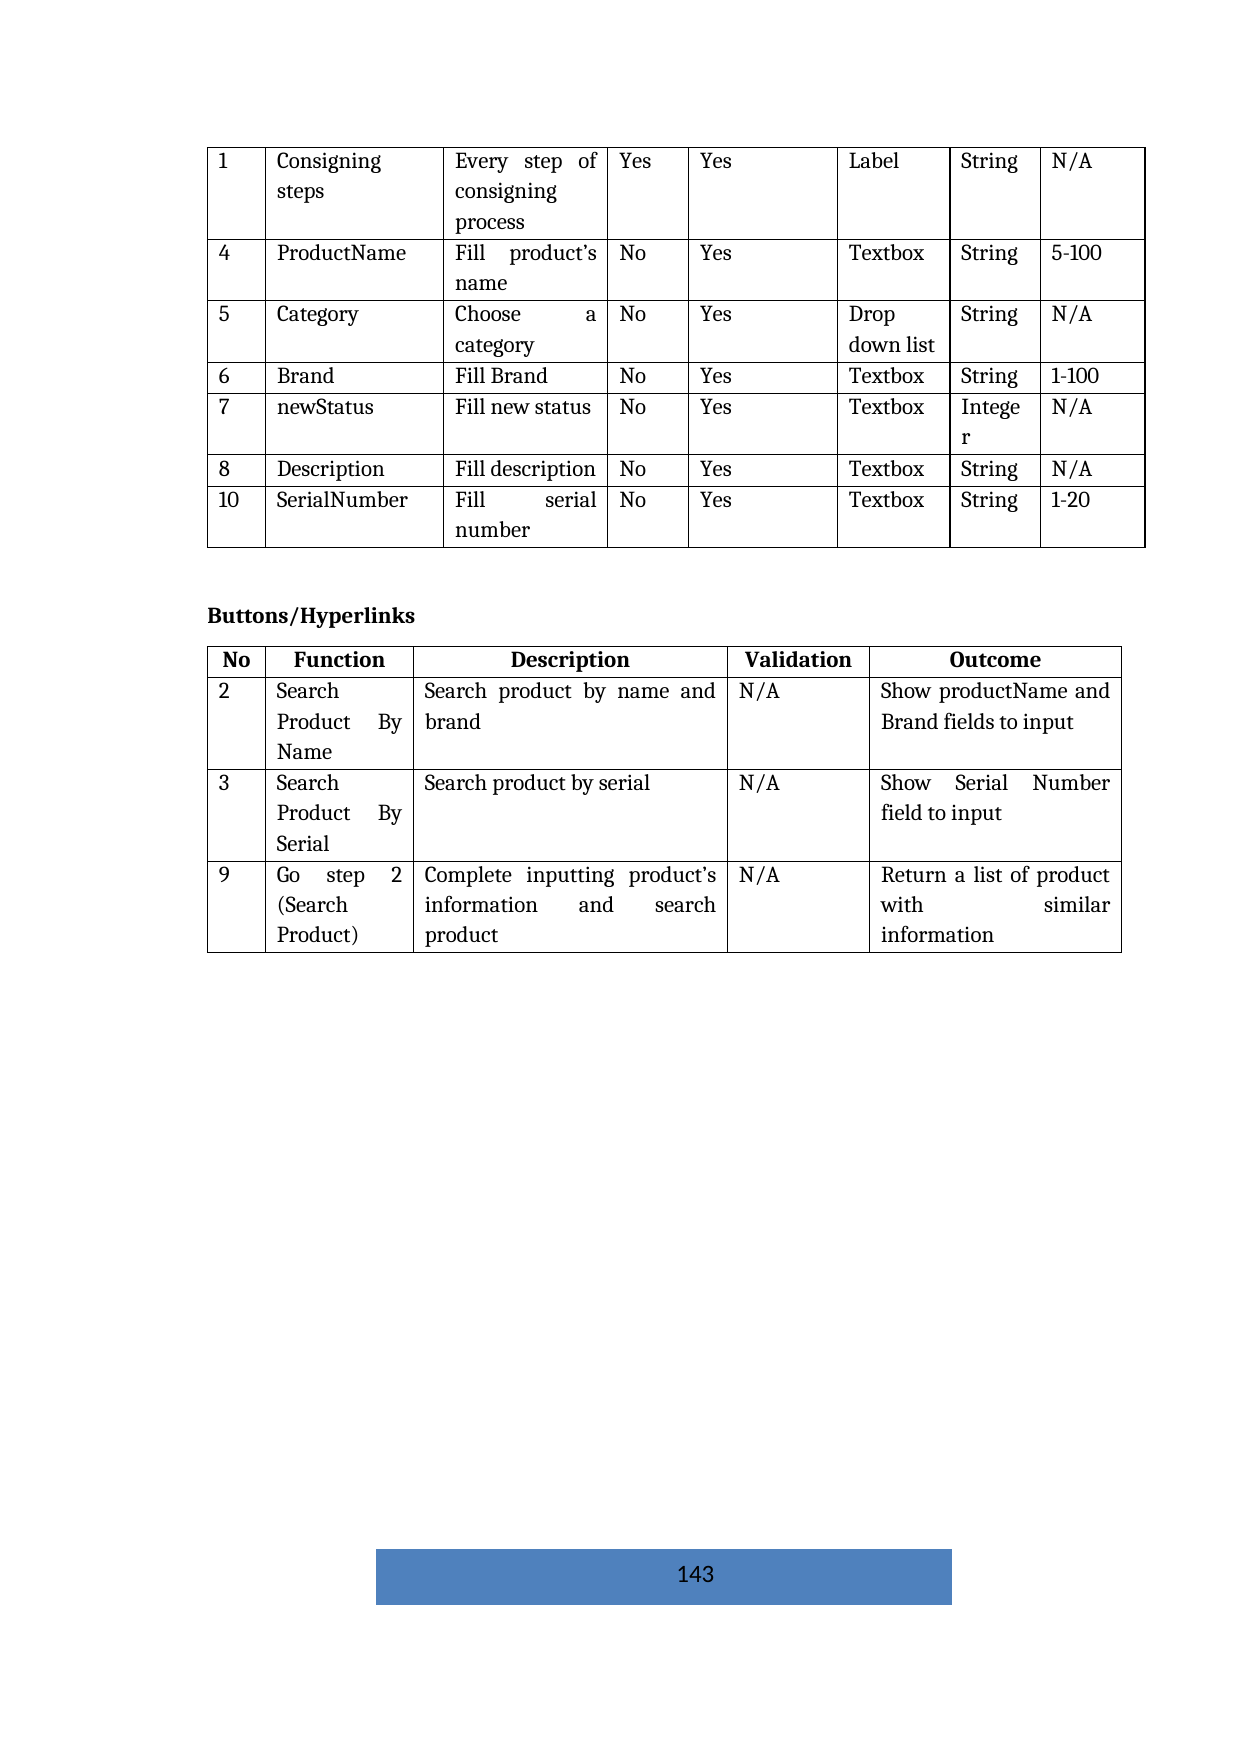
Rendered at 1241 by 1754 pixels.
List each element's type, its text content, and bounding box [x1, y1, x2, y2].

table_cell 6 [208, 363, 265, 393]
table_header Validation [728, 647, 869, 677]
table_cell 1-100 [1041, 363, 1144, 393]
table_cell Fill description [444, 455, 607, 486]
table_cell String [951, 148, 1040, 239]
table_cell 4 [208, 240, 265, 300]
table_cell Yes [689, 301, 837, 362]
table_cell Go step 2 (Search Product) [266, 862, 413, 952]
table_cell Fill new status [444, 394, 607, 454]
table_cell Textbox [838, 487, 949, 547]
table_cell String [951, 487, 1040, 547]
table_cell String [951, 363, 1040, 393]
table_cell 3 [208, 770, 265, 861]
table_cell 2 [208, 678, 265, 769]
table_cell Search product by serial [414, 770, 727, 861]
table_cell 9 [208, 862, 265, 952]
table_cell Category [266, 301, 443, 362]
table_cell 10 [208, 487, 265, 547]
table_cell String [951, 301, 1040, 362]
table_cell Brand [266, 363, 443, 393]
table_cell No [608, 363, 688, 393]
table_cell 7 [208, 394, 265, 454]
table_cell Complete inputting product’s information and search product [414, 862, 727, 952]
table_cell SerialNumber [266, 487, 443, 547]
table_cell 1-20 [1041, 487, 1144, 547]
table_cell Show productName and Brand fields to input [870, 678, 1121, 769]
table_cell Integer [951, 394, 1040, 454]
table_cell N/A [1041, 394, 1144, 454]
table_cell newStatus [266, 394, 443, 454]
table_cell Label [838, 148, 949, 239]
table_cell Yes [689, 148, 837, 239]
table_cell ProductName [266, 240, 443, 300]
table_cell No [608, 240, 688, 300]
table_cell 5 [208, 301, 265, 362]
table_cell N/A [728, 678, 869, 769]
table_header No [208, 647, 265, 677]
table_cell Choose a category [444, 301, 607, 362]
table_cell String [951, 240, 1040, 300]
table_header Outcome [870, 647, 1121, 677]
table_cell Every step of consigning process [444, 148, 607, 239]
table_cell Drop down list [838, 301, 949, 362]
table_cell Textbox [838, 455, 949, 486]
table_cell 5-100 [1041, 240, 1144, 300]
table_cell String [951, 455, 1040, 486]
table_cell Fill product’s name [444, 240, 607, 300]
table_cell Search product by name and brand [414, 678, 727, 769]
table_cell N/A [1041, 148, 1144, 239]
table_cell Return a list of product with similar information [870, 862, 1121, 952]
table_cell Fill serial number [444, 487, 607, 547]
table_cell Search Product By Serial [266, 770, 413, 861]
table_cell Yes [689, 455, 837, 486]
table_cell N/A [728, 770, 869, 861]
table_cell Textbox [838, 394, 949, 454]
table_cell Textbox [838, 240, 949, 300]
table_cell Search Product By Name [266, 678, 413, 769]
text Buttons/Hyperlinks [207, 603, 1122, 629]
table_cell Yes [608, 148, 688, 239]
table_cell No [608, 394, 688, 454]
table_cell N/A [1041, 455, 1144, 486]
table_cell N/A [1041, 301, 1144, 362]
table_cell Yes [689, 394, 837, 454]
table_header Function [266, 647, 413, 677]
table_cell Show Serial Number field to input [870, 770, 1121, 861]
table_cell No [608, 301, 688, 362]
table_cell Yes [689, 487, 837, 547]
table_cell Consigning steps [266, 148, 443, 239]
table_cell Textbox [838, 363, 949, 393]
table_cell N/A [728, 862, 869, 952]
table_cell 1 [208, 148, 265, 239]
table_cell Yes [689, 240, 837, 300]
table_cell Fill Brand [444, 363, 607, 393]
table_cell 8 [208, 455, 265, 486]
table_header Description [414, 647, 727, 677]
table_cell No [608, 487, 688, 547]
table_cell No [608, 455, 688, 486]
table_cell Description [266, 455, 443, 486]
table_cell Yes [689, 363, 837, 393]
